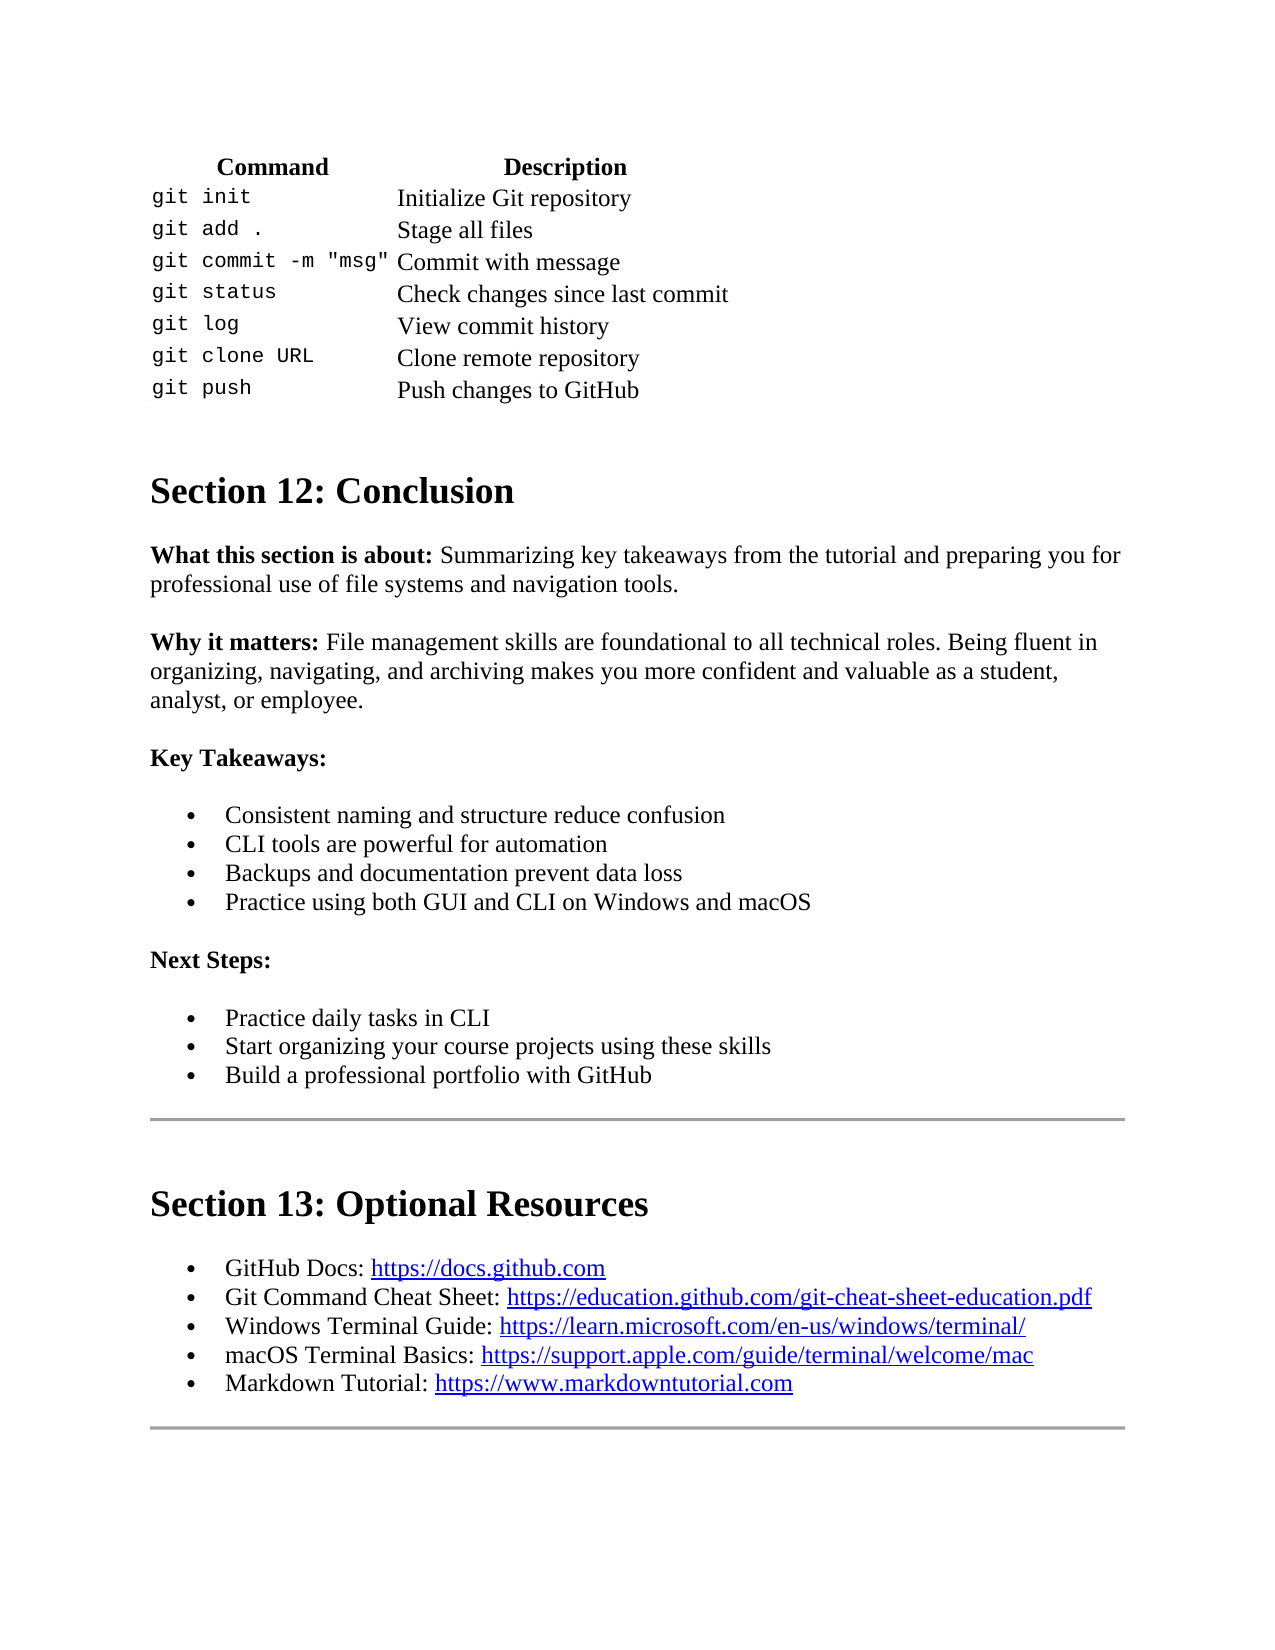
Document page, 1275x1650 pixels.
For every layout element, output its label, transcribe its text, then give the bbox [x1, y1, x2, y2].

table_cell git add . [150, 214, 395, 246]
text Why it matters: File management skills are foundational to all technical roles. Being fluent in organizing, navigating, and archiving makes you more confident and valuable as a student, analyst, or employee. [150, 627, 1125, 713]
text Section 12: Conclusion [150, 468, 1125, 511]
list macOS Terminal Basics: https://support.apple.com/guide/terminal/welcome/mac [187, 1340, 1125, 1368]
table_cell git log [150, 309, 395, 341]
table_cell Check changes since last commit [395, 278, 735, 309]
list Practice daily tasks in CLI [187, 1003, 1125, 1031]
table_cell git init [150, 182, 395, 214]
table_cell git status [150, 278, 395, 309]
table_cell Initialize Git repository [395, 182, 735, 214]
list Consistent naming and structure reduce confusion [187, 801, 1125, 829]
table_cell View commit history [395, 309, 735, 341]
table_cell Push changes to GitHub [395, 373, 735, 405]
table_cell git commit -m "msg" [150, 246, 395, 277]
table_header Description [395, 150, 735, 182]
text Next Steps: [150, 945, 1125, 973]
table_cell Commit with message [395, 246, 735, 277]
text Section 13: Optional Resources [150, 1181, 1125, 1224]
table_header Command [150, 150, 395, 182]
list Backups and documentation prevent data loss [187, 858, 1125, 887]
list Git Command Cheat Sheet: https://education.github.com/git-cheat-sheet-education.pdf [187, 1282, 1125, 1311]
list GitHub Docs: https://docs.github.com [187, 1253, 1125, 1282]
text Key Takeaways: [150, 743, 1125, 771]
table_cell git clone URL [150, 341, 395, 373]
list Practice using both GUI and CLI on Windows and macOS [187, 887, 1125, 916]
list Windows Terminal Guide: https://learn.microsoft.com/en-us/windows/terminal/ [187, 1311, 1125, 1340]
text What this section is about: Summarizing key takeaways from the tutorial and preparing you for professional use of file systems and navigation tools. [150, 541, 1125, 598]
list Start organizing your course projects using these skills [187, 1031, 1125, 1060]
table_cell Clone remote repository [395, 341, 735, 373]
list Markdown Tutorial: https://www.markdowntutorial.com [187, 1368, 1125, 1397]
list Build a professional portfolio with GitHub [187, 1060, 1125, 1089]
table_cell git push [150, 373, 395, 405]
list CLI tools are powerful for automation [187, 829, 1125, 858]
table_cell Stage all files [395, 214, 735, 246]
